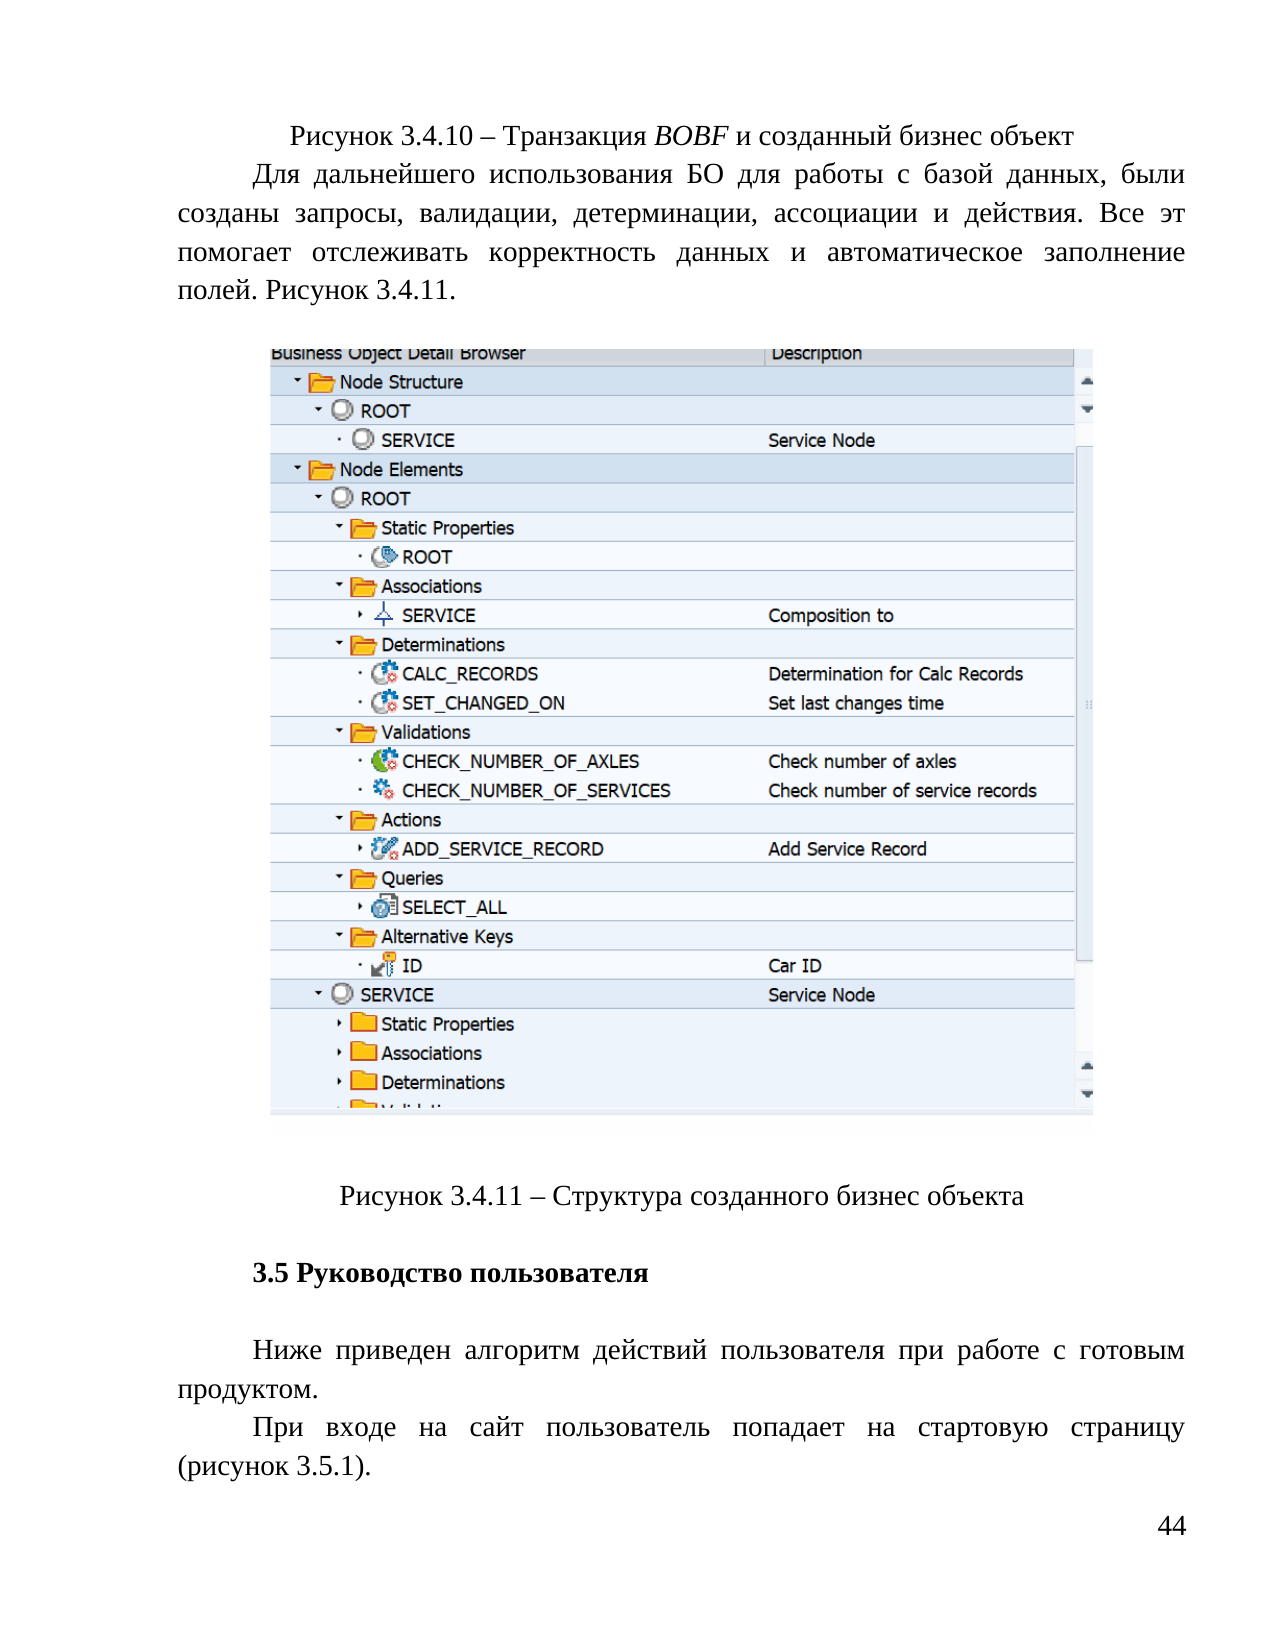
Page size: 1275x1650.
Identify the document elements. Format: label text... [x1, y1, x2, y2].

text Рисунок 3.4.11 – Структура созданного бизнес объекта [177, 1178, 1186, 1212]
text При входе на сайт пользователь попадает на стартовую страницу (рисунок 3.5.1). [177, 1409, 1186, 1482]
text Рисунок 3.4.10 – Транзакция BOBF и созданный бизнес объект [177, 118, 1186, 152]
text Для дальнейшего использования БО для работы с базой данных, были созданы запросы, валидации, детерминации, ассоциации и действия. Все эт помогает отслеживать корректность данных и автоматическое заполнение полей. Рисунок 3.4.11. [177, 157, 1186, 306]
picture [270, 349, 1094, 1135]
subtitle 3.5 Руководство пользователя [177, 1255, 1186, 1289]
text Ниже приведен алгоритм действий пользователя при работе с готовым продуктом. [177, 1332, 1186, 1404]
